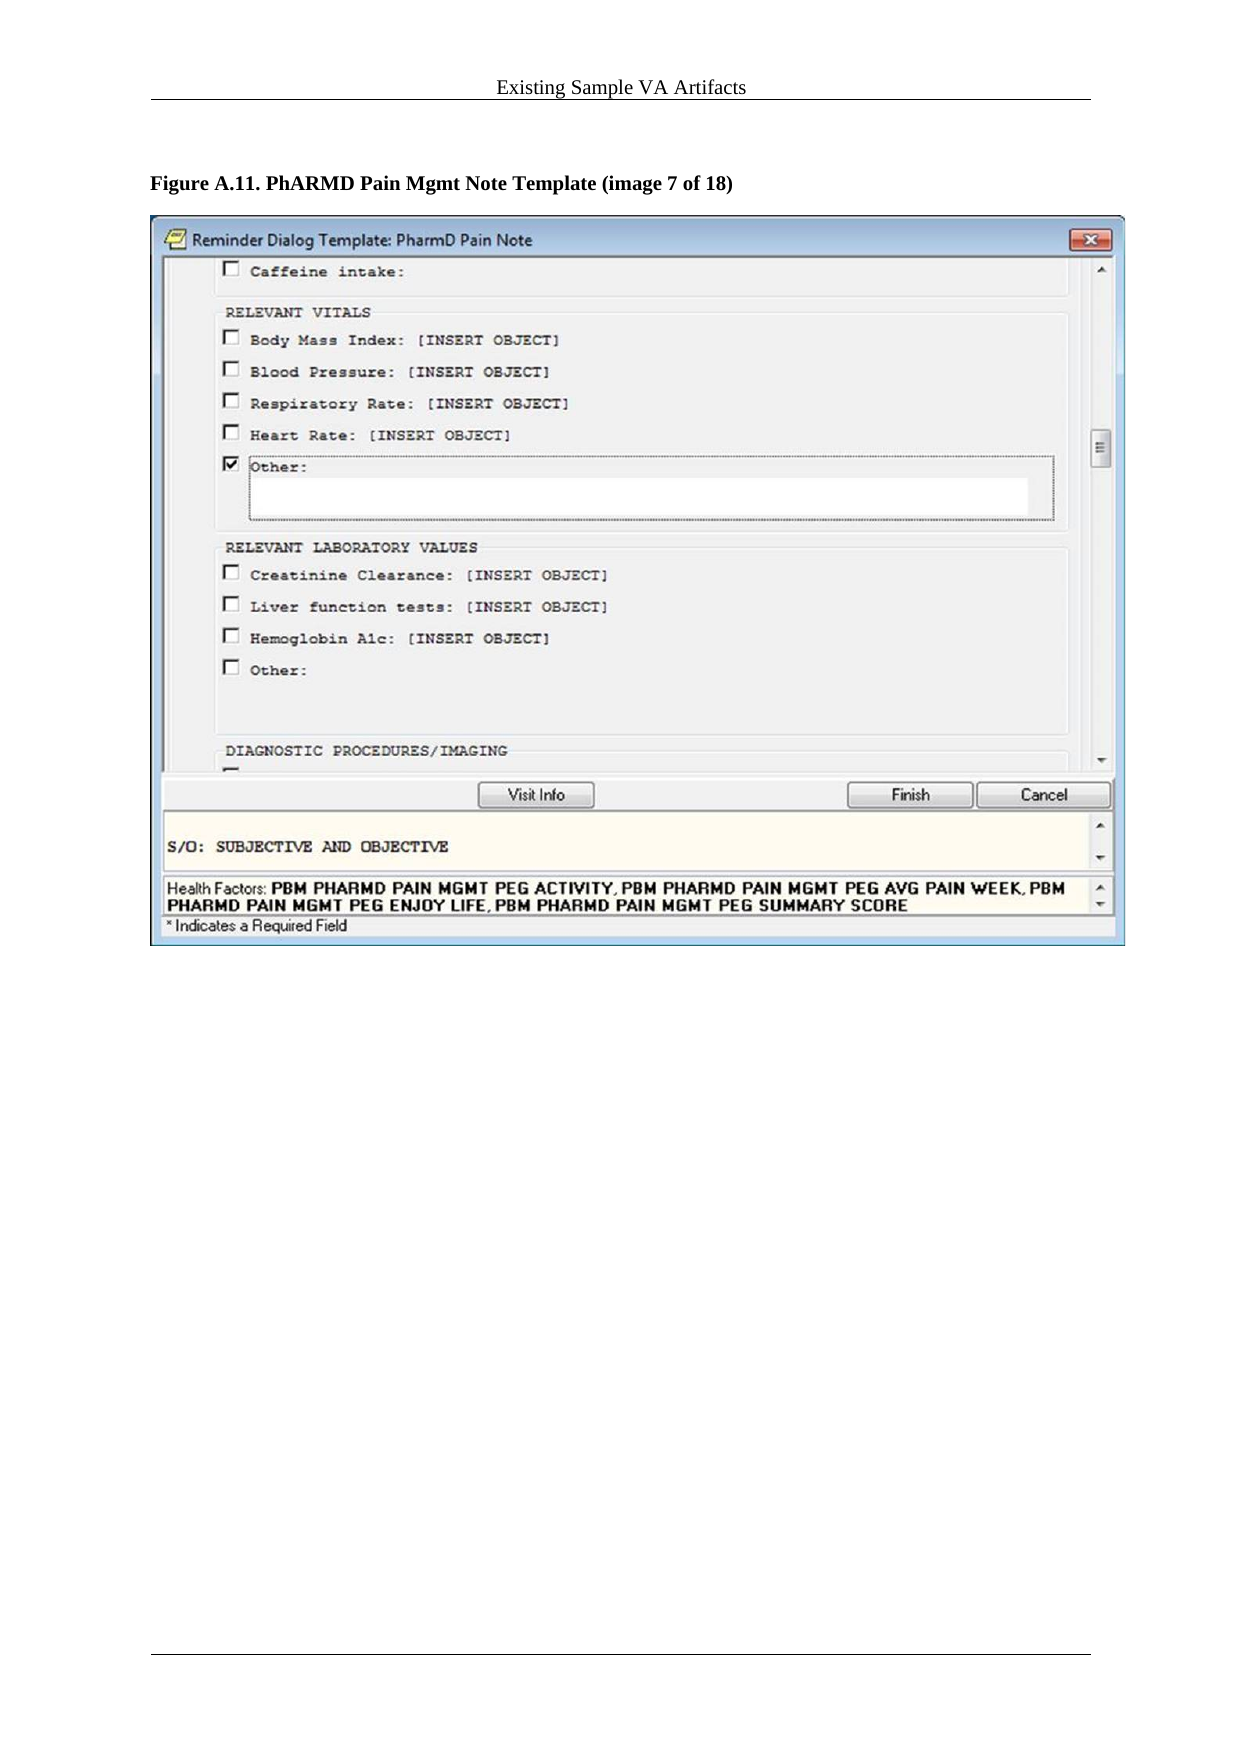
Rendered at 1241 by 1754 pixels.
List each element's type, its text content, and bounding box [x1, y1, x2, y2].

picture [150, 215, 1125, 946]
text Figure A.11. PhARMD Pain Mgmt Note Template (image 7 of 18) [150, 171, 1090, 195]
